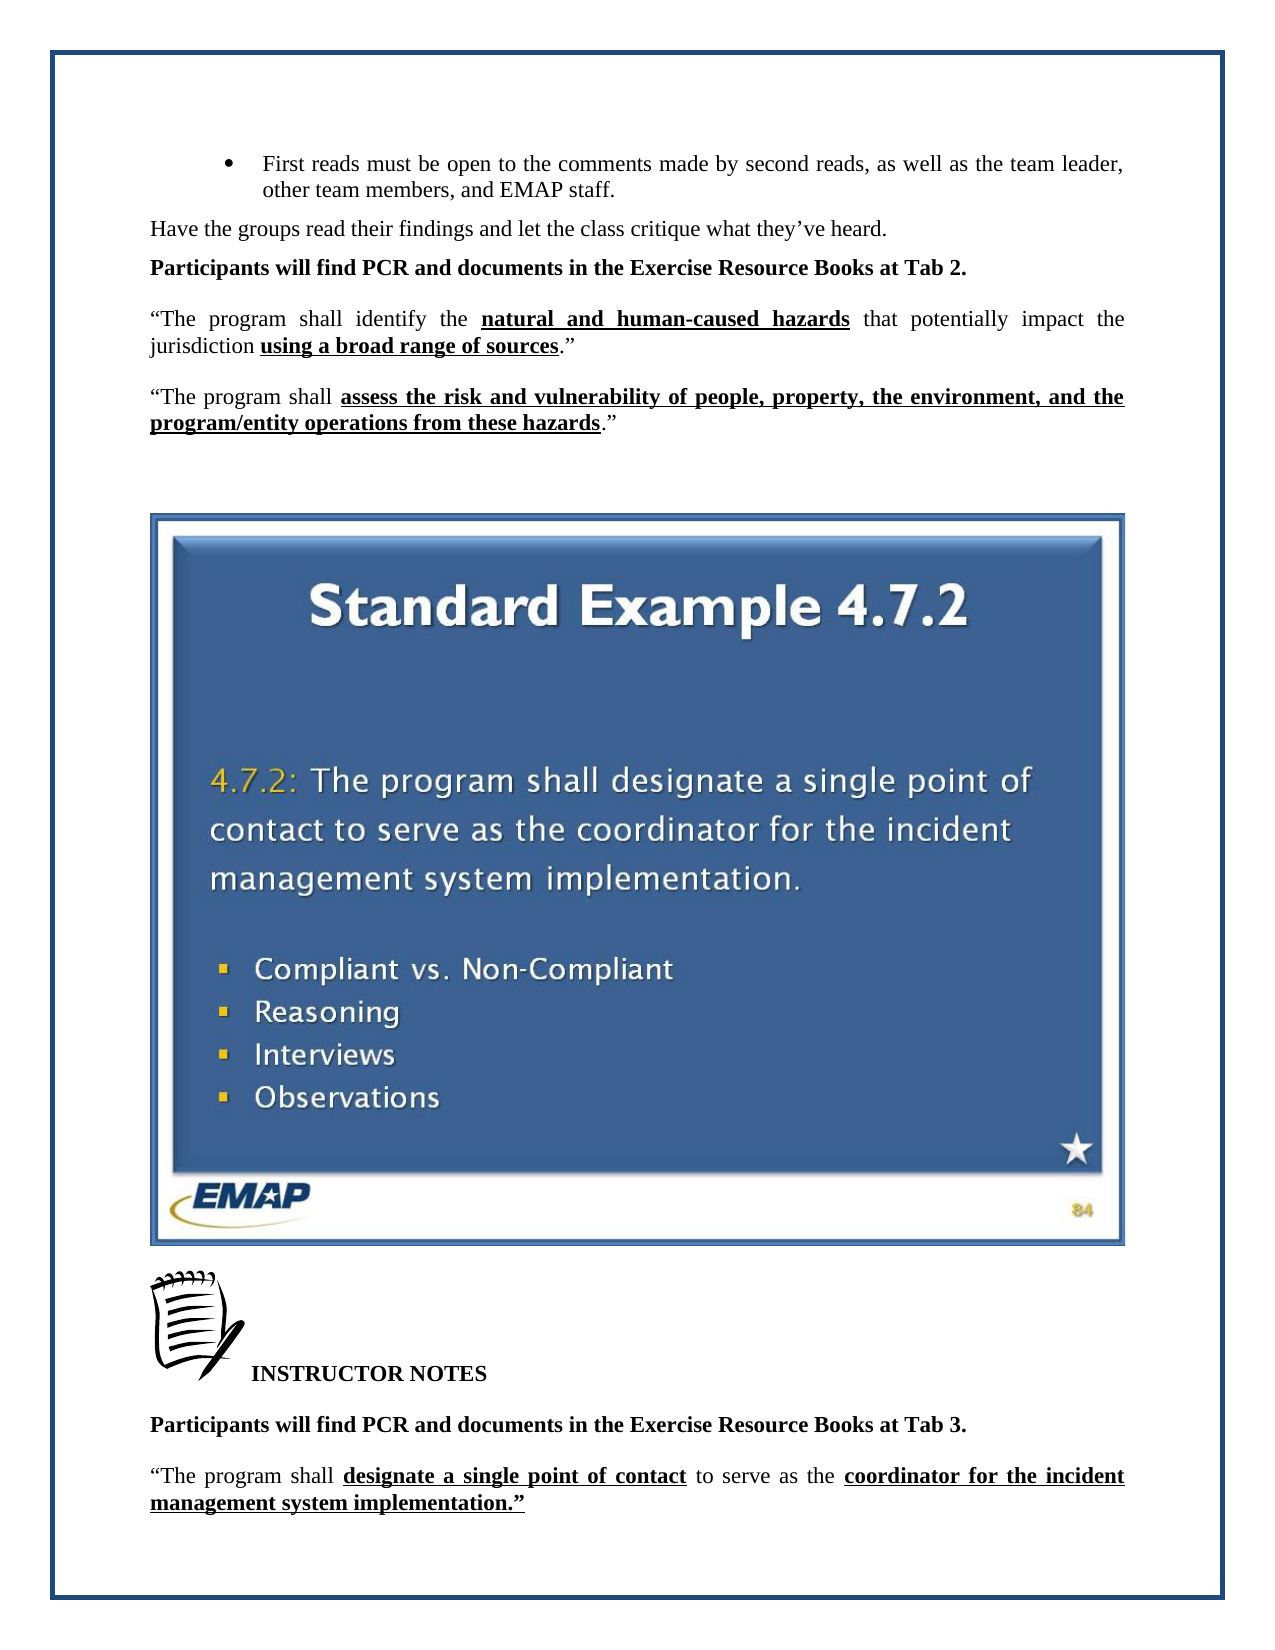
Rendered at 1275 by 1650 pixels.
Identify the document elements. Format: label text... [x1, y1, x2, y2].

text “The program shall identify the natural and human-caused hazards that potentially impact the jurisdiction using a broad range of sources.” [150, 305, 1125, 358]
text Participants will find PCR and documents in the Exercise Resource Books at Tab 3. [150, 1411, 1125, 1437]
text INSTRUCTOR NOTES [150, 1270, 1125, 1386]
text “The program shall assess the risk and vulnerability of people, property, the environment, and the program/entity operations from these hazards.” [150, 383, 1125, 436]
picture [150, 513, 1125, 1246]
list First reads must be open to the comments made by second reads, as well as the team leader, other team members, and EMAP staff. [225, 150, 1125, 203]
text Have the groups read their findings and let the class critique what they’ve heard. [150, 215, 1125, 242]
text Participants will find PCR and documents in the Exercise Resource Books at Tab 2. [150, 254, 1125, 280]
text “The program shall designate a single point of contact to serve as the coordinator for the incident management system implementation.” [150, 1462, 1125, 1515]
